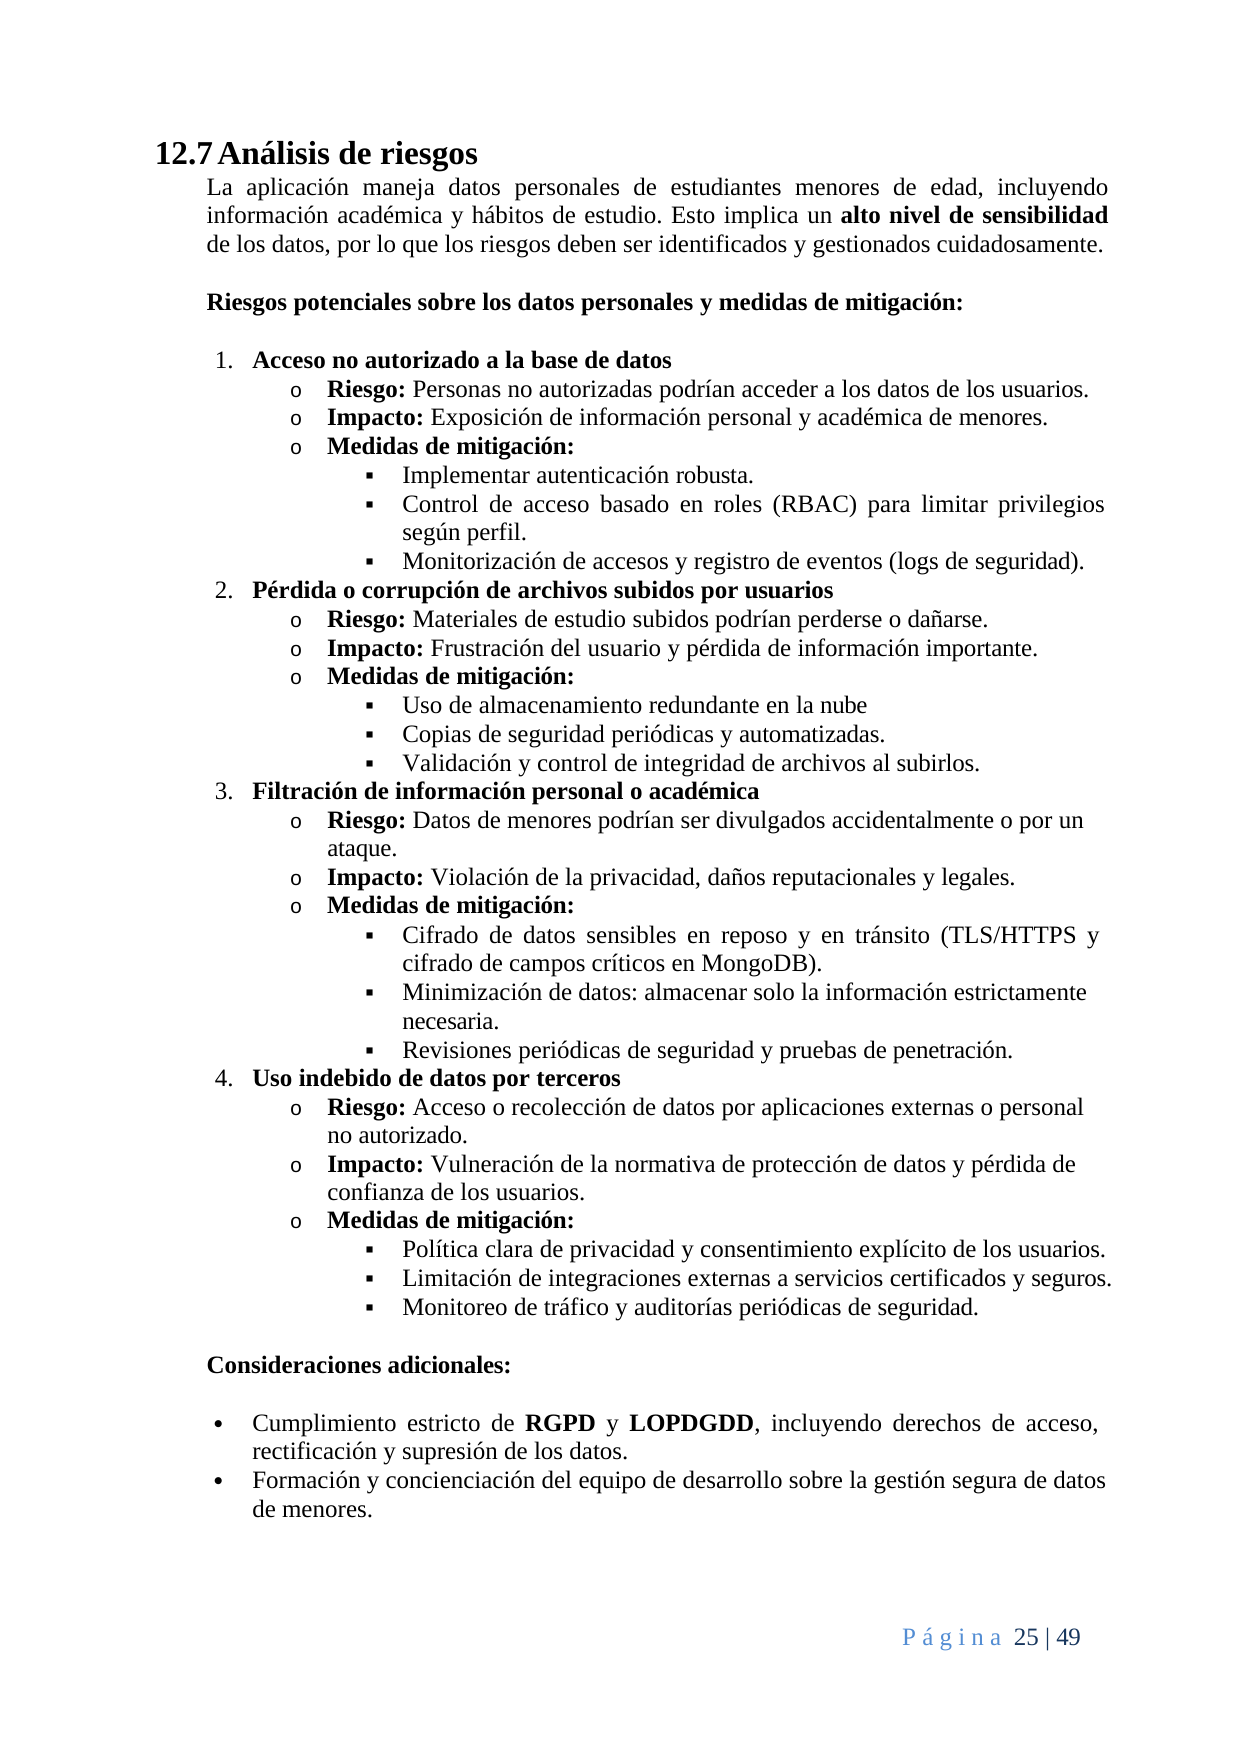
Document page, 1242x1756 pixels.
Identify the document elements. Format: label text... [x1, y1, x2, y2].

subtitle Análisis de riesgos [154, 133, 1138, 172]
list Impacto: Exposición de información personal y académica de menores. [289, 403, 1138, 432]
text Consideraciones adicionales: [206, 1350, 1138, 1379]
list Riesgo: Personas no autorizadas podrían acceder a los datos de los usuarios. [289, 374, 1138, 403]
list Minimización de datos: almacenar solo la información estrictamente necesaria. [364, 977, 1108, 1035]
list Monitorización de accesos y registro de eventos (logs de seguridad). [364, 546, 1138, 575]
list Implementar autenticación robusta. [364, 460, 1138, 489]
list Riesgo: Materiales de estudio subidos podrían perderse o dañarse. [289, 604, 1138, 633]
list Política clara de privacidad y consentimiento explícito de los usuarios. [364, 1235, 1138, 1263]
list Uso de almacenamiento redundante en la nube [364, 691, 1138, 719]
list Uso indebido de datos por terceros [214, 1063, 1138, 1092]
list Formación y concienciación del equipo de desarrollo sobre la gestión segura de datos de menores. [214, 1465, 1108, 1523]
list Cifrado de datos sensibles en reposo y en tránsito (TLS/HTTPS y cifrado de campos críticos en MongoDB). [364, 920, 1109, 977]
list Medidas de mitigación: [289, 662, 1138, 691]
list Revisiones periódicas de seguridad y pruebas de penetración. [364, 1035, 1138, 1063]
list Impacto: Violación de la privacidad, daños reputacionales y legales. [289, 862, 1138, 891]
list Impacto: Vulneración de la normativa de protección de datos y pérdida de confianza de los usuarios. [289, 1149, 1108, 1205]
list Medidas de mitigación: [289, 1206, 1138, 1235]
list Acceso no autorizado a la base de datos [214, 345, 1138, 374]
text Riesgos potenciales sobre los datos personales y medidas de mitigación: [206, 287, 1138, 316]
list Medidas de mitigación: [289, 891, 1138, 920]
list Medidas de mitigación: [289, 432, 1138, 460]
list Pérdida o corrupción de archivos subidos por usuarios [214, 575, 1138, 604]
text La aplicación maneja datos personales de estudiantes menores de edad, incluyendo información académica y hábitos de estudio. Esto implica un alto nivel de sensibilidad de los datos, por lo que los riesgos deben ser identificados y gestionados cuidadosamente. [206, 172, 1109, 258]
list Copias de seguridad periódicas y automatizadas. [364, 719, 1138, 748]
list Filtración de información personal o académica [214, 776, 1138, 805]
list Riesgo: Datos de menores podrían ser divulgados accidentalmente o por un ataque. [289, 806, 1109, 862]
list Validación y control de integridad de archivos al subirlos. [364, 748, 1138, 776]
list Riesgo: Acceso o recolección de datos por aplicaciones externas o personal no autorizado. [289, 1093, 1109, 1148]
list Control de acceso basado en roles (RBAC) para limitar privilegios según perfil. [364, 489, 1109, 546]
list Monitoreo de tráfico y auditorías periódicas de seguridad. [364, 1292, 1138, 1321]
list Cumplimiento estricto de RGPD y LOPDGDD, incluyendo derechos de acceso, rectificación y supresión de los datos. [214, 1408, 1109, 1465]
list Impacto: Frustración del usuario y pérdida de información importante. [289, 633, 1138, 662]
list Limitación de integraciones externas a servicios certificados y seguros. [364, 1263, 1138, 1292]
